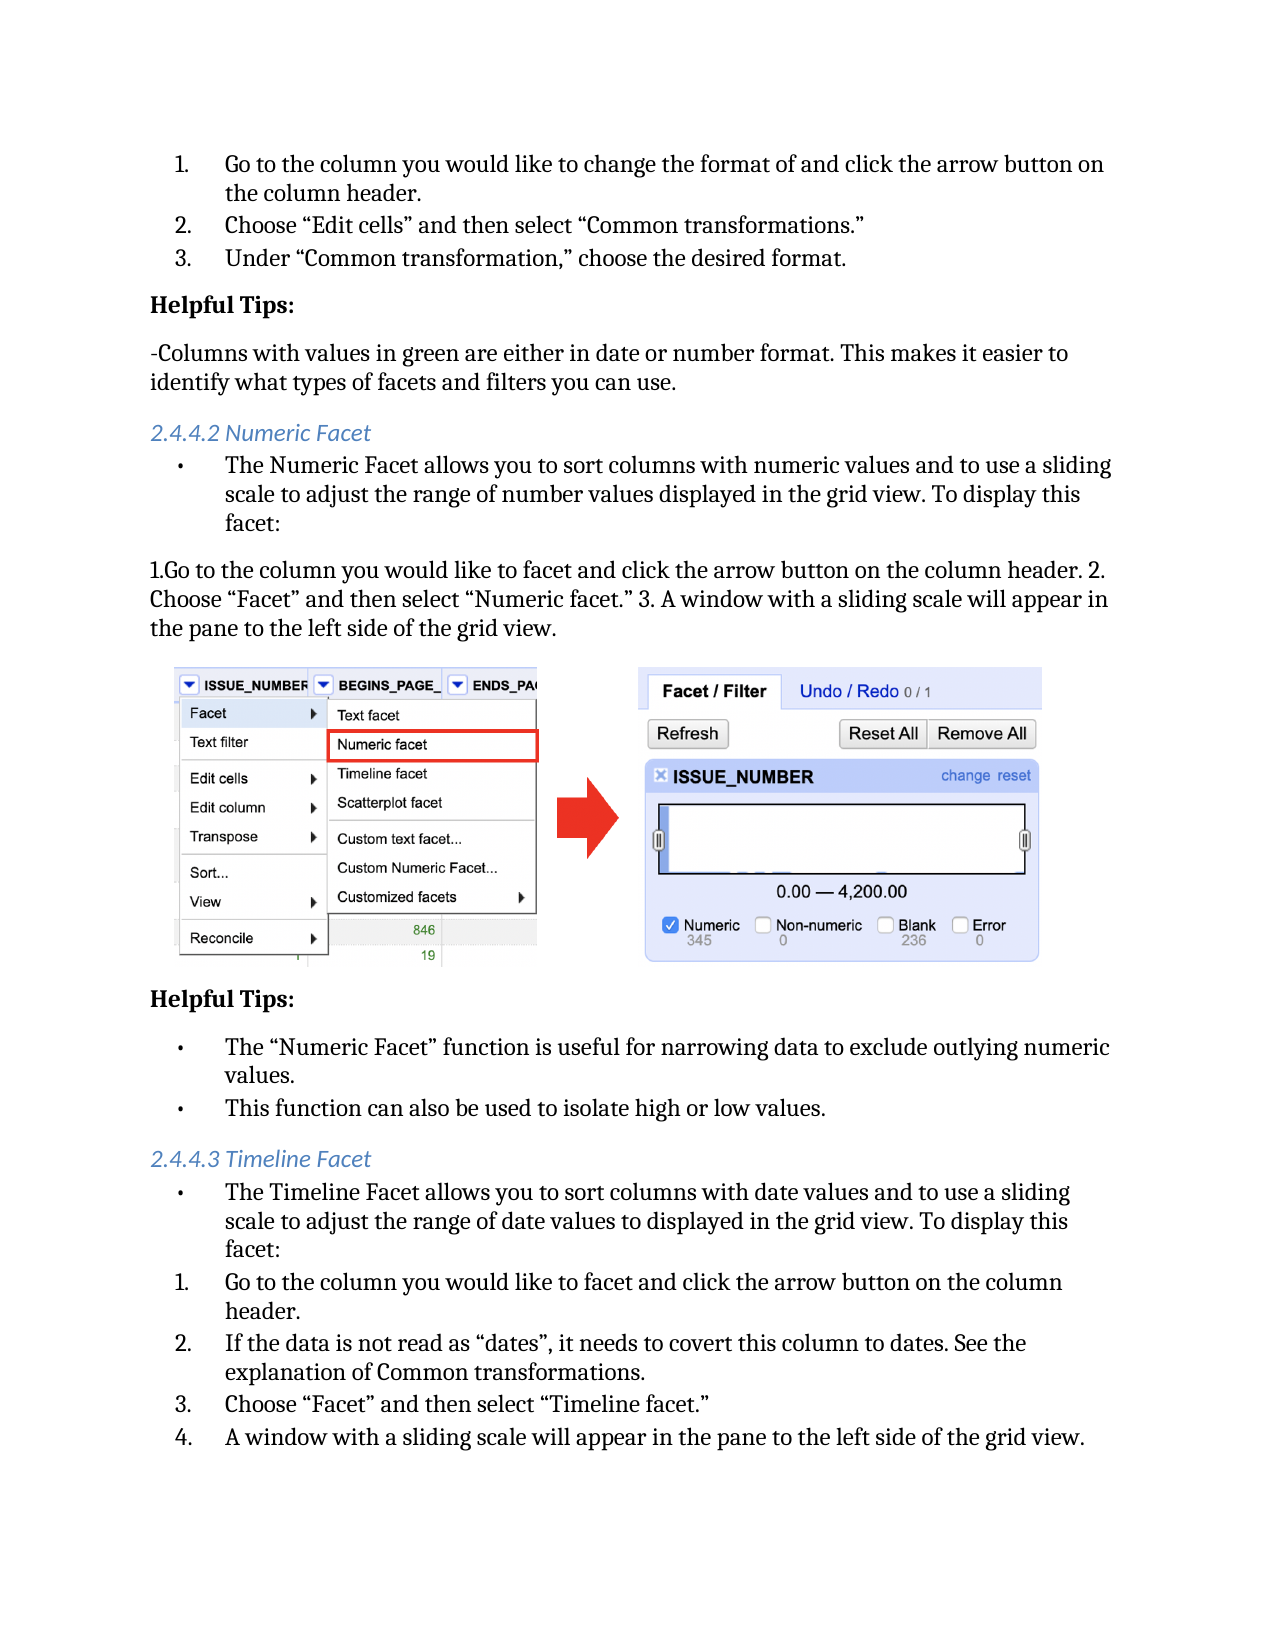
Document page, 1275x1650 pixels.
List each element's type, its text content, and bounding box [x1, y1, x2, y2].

text -Columns with values in green are either in date or number format. This makes it easier to identify what types of facets and filters you can use. [150, 339, 1125, 396]
picture [168, 661, 1044, 967]
list The “Numeric Facet” function is useful for narrowing data to exclude outlying numeric values. [175, 1033, 1125, 1090]
list Under “Common transformation,” choose the desired format. [175, 244, 1125, 272]
list If the data is not read as “dates”, it needs to covert this column to dates. See the explanation of Common transformations. [175, 1329, 1125, 1387]
subtitle 2.4.4.3 Timeline Facet [150, 1143, 1125, 1174]
list Go to the column you would like to facet and click the arrow button on the column header. [175, 1268, 1125, 1325]
text 1.Go to the column you would like to facet and click the arrow button on the column header. 2. Choose “Facet” and then select “Numeric facet.” 3. A window with a sliding scale will appear in the pane to the left side of the grid view. [150, 556, 1125, 643]
list Choose “Facet” and then select “Timeline facet.” [175, 1390, 1125, 1419]
list The Numeric Facet allows you to sort columns with numeric values and to use a sliding scale to adjust the range of number values displayed in the grid view. To display this facet: [175, 451, 1125, 538]
list The Timeline Facet allows you to sort columns with date values and to use a sliding scale to adjust the range of date values to displayed in the grid view. To display this facet: [175, 1178, 1125, 1264]
list Go to the column you would like to change the format of and click the arrow button on the column header. [175, 150, 1125, 207]
text Helpful Tips: [150, 985, 1125, 1014]
list This function can also be used to isolate high or low values. [175, 1094, 1125, 1123]
text Helpful Tips: [150, 291, 1125, 320]
list A window with a sliding scale will appear in the pane to the left side of the grid view. [175, 1423, 1125, 1452]
list Choose “Edit cells” and then select “Common transformations.” [175, 211, 1125, 240]
subtitle 2.4.4.2 Numeric Facet [150, 417, 1125, 448]
